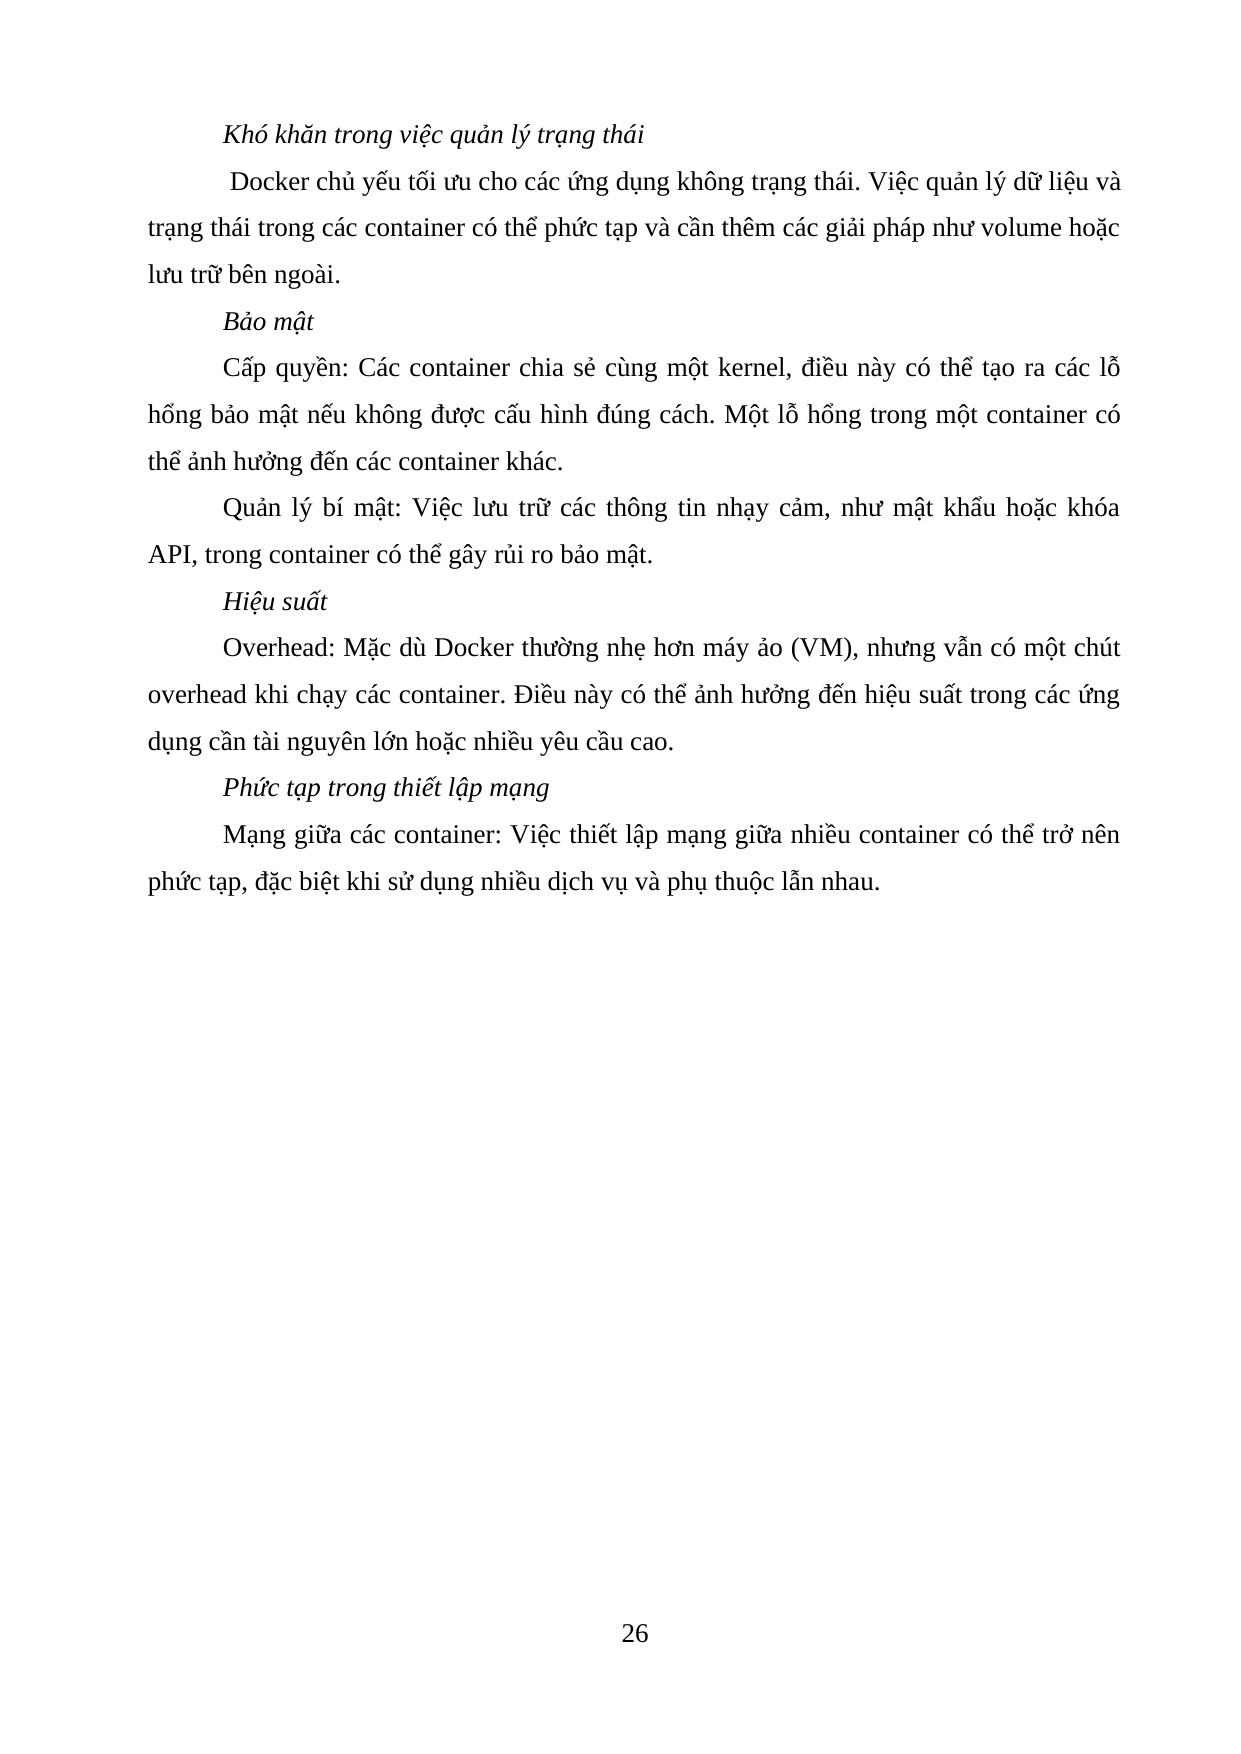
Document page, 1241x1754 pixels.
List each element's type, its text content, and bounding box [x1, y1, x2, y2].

text Khó khăn trong việc quản lý trạng thái [148, 118, 1122, 149]
text Bảo mật [148, 305, 1122, 336]
text Quản lý bí mật: Việc lưu trữ các thông tin nhạy cảm, như mật khẩu hoặc khóa API, trong container có thể gây rủi ro bảo mật. [148, 491, 1122, 569]
text Hiệu suất [148, 585, 1122, 616]
text Phức tạp trong thiết lập mạng [148, 771, 1122, 803]
text Cấp quyền: Các container chia sẻ cùng một kernel, điều này có thể tạo ra các lỗ hổng bảo mật nếu không được cấu hình đúng cách. Một lỗ hổng trong một container có thể ảnh hưởng đến các container khác. [148, 351, 1122, 476]
text Mạng giữa các container: Việc thiết lập mạng giữa nhiều container có thể trở nên phức tạp, đặc biệt khi sử dụng nhiều dịch vụ và phụ thuộc lẫn nhau. [148, 818, 1122, 896]
text Overhead: Mặc dù Docker thường nhẹ hơn máy ảo (VM), nhưng vẫn có một chút overhead khi chạy các container. Điều này có thể ảnh hưởng đến hiệu suất trong các ứng dụng cần tài nguyên lớn hoặc nhiều yêu cầu cao. [148, 631, 1122, 756]
text Docker chủ yếu tối ưu cho các ứng dụng không trạng thái. Việc quản lý dữ liệu và trạng thái trong các container có thể phức tạp và cần thêm các giải pháp như volume hoặc lưu trữ bên ngoài. [148, 165, 1122, 289]
